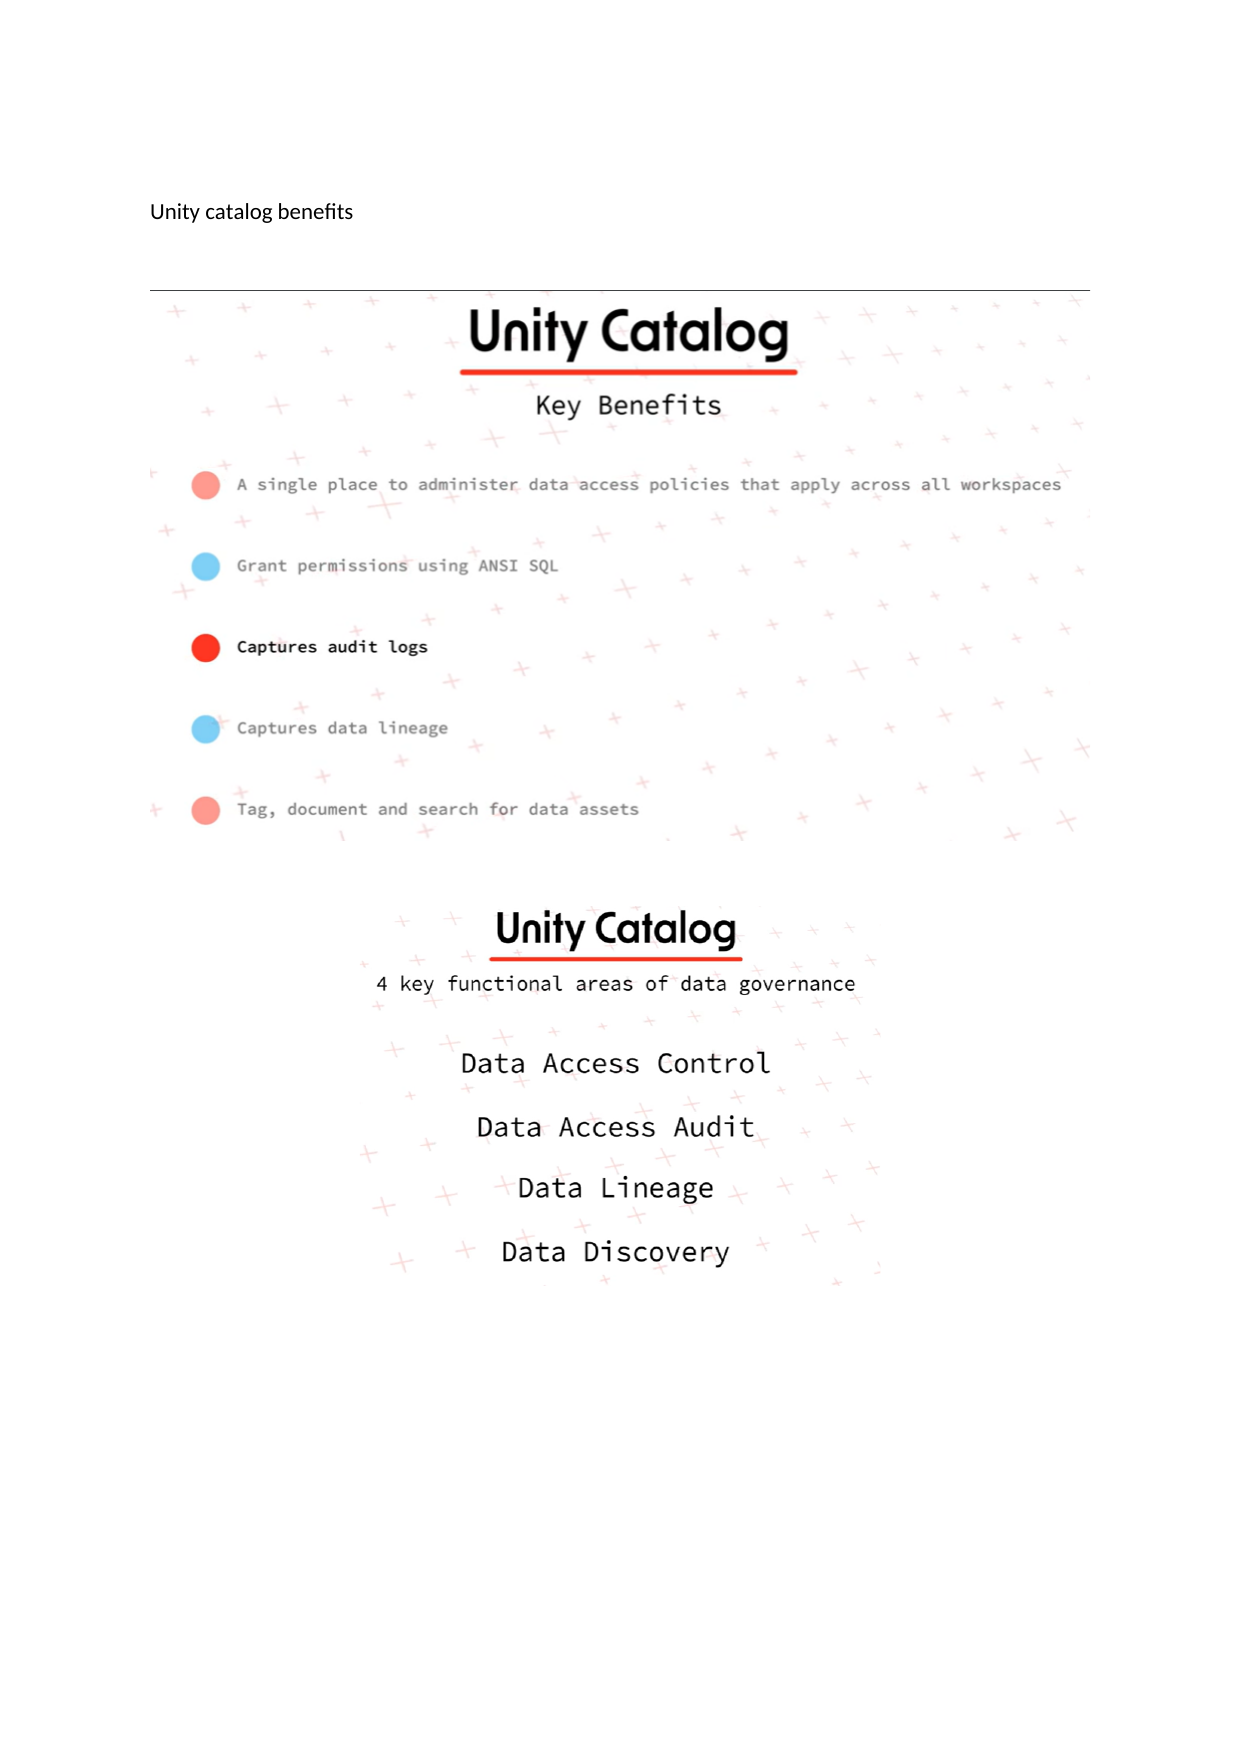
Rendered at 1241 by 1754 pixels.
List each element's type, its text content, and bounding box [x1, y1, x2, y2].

picture [150, 290, 1091, 841]
text Unity catalog benefits [150, 197, 1090, 225]
picture [359, 906, 881, 1286]
